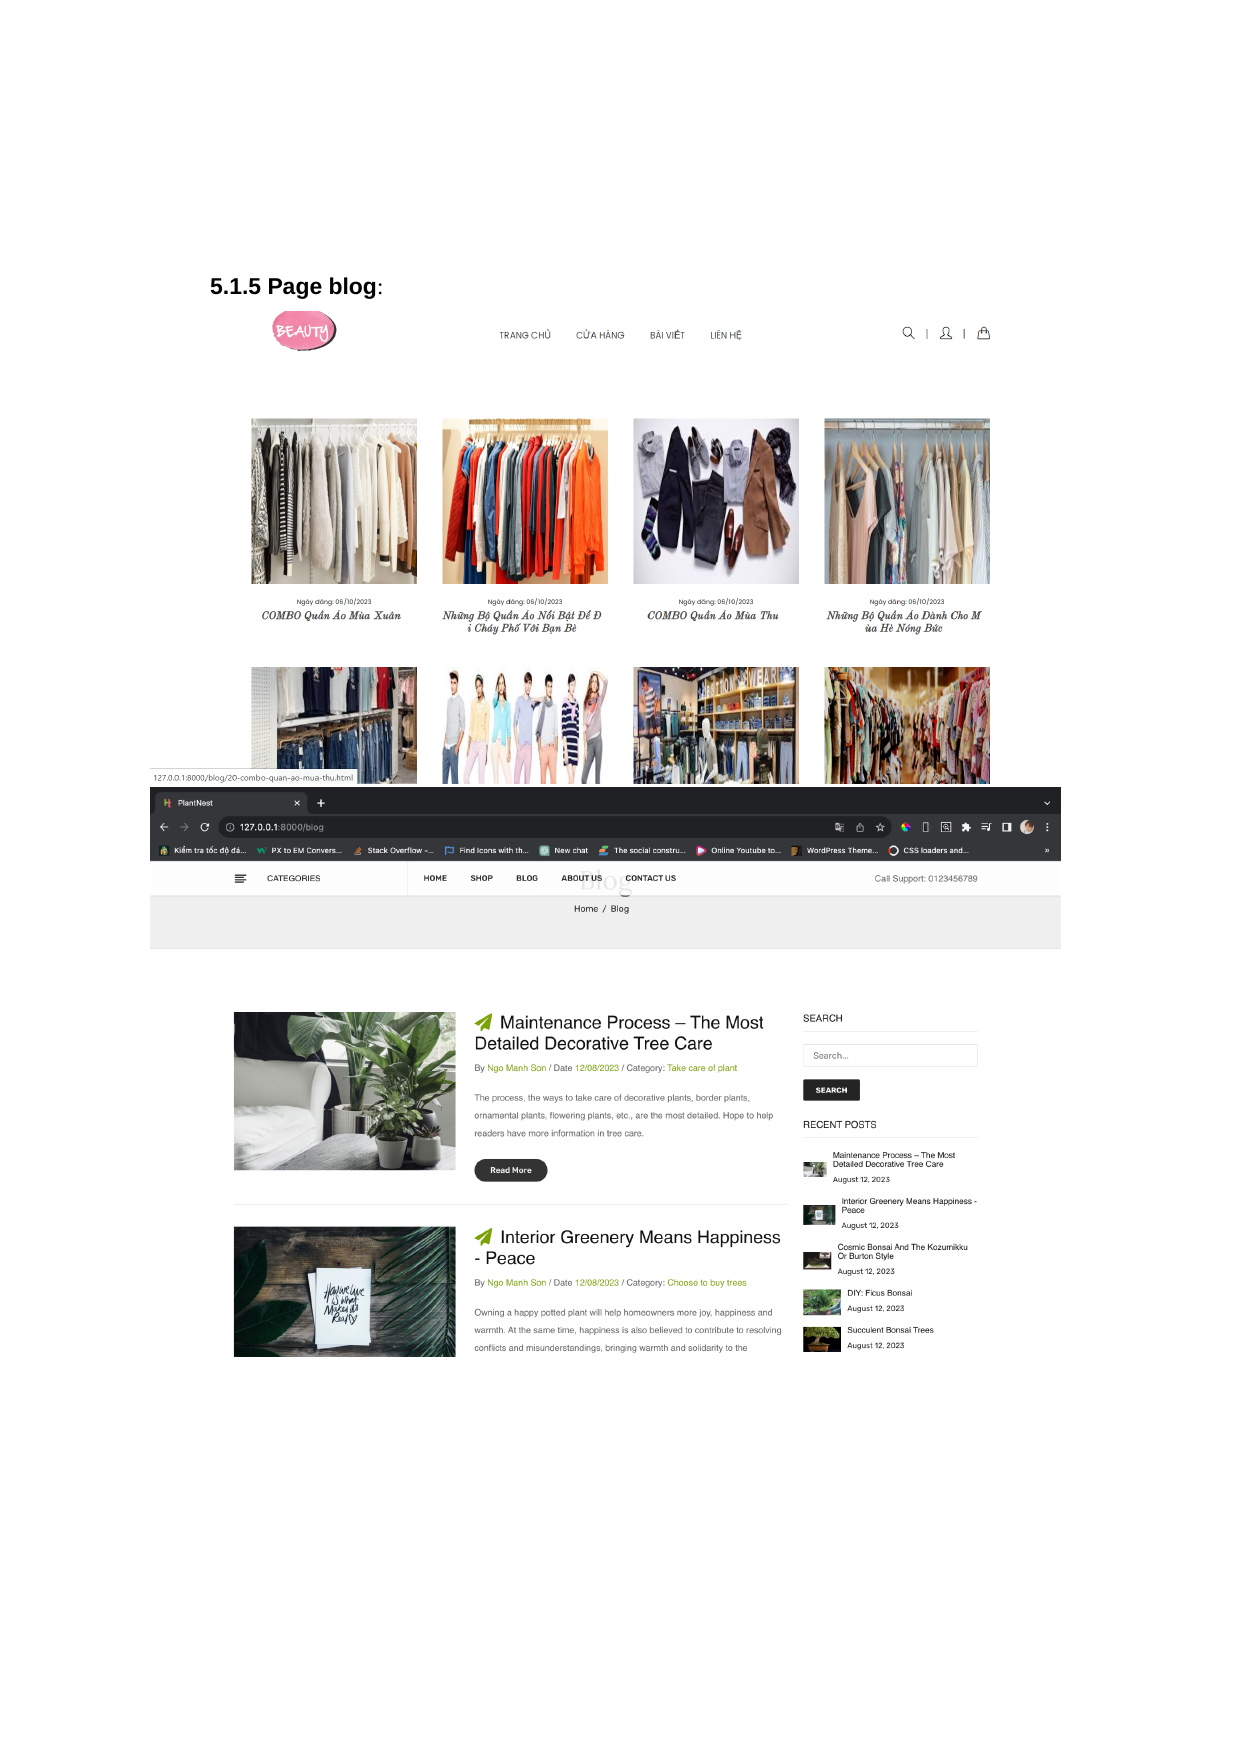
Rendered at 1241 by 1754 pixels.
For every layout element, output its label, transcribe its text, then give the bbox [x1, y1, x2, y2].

subtitle 5.1.5 Page blog: [210, 273, 1090, 299]
picture [150, 311, 1091, 784]
picture [150, 787, 1061, 1357]
